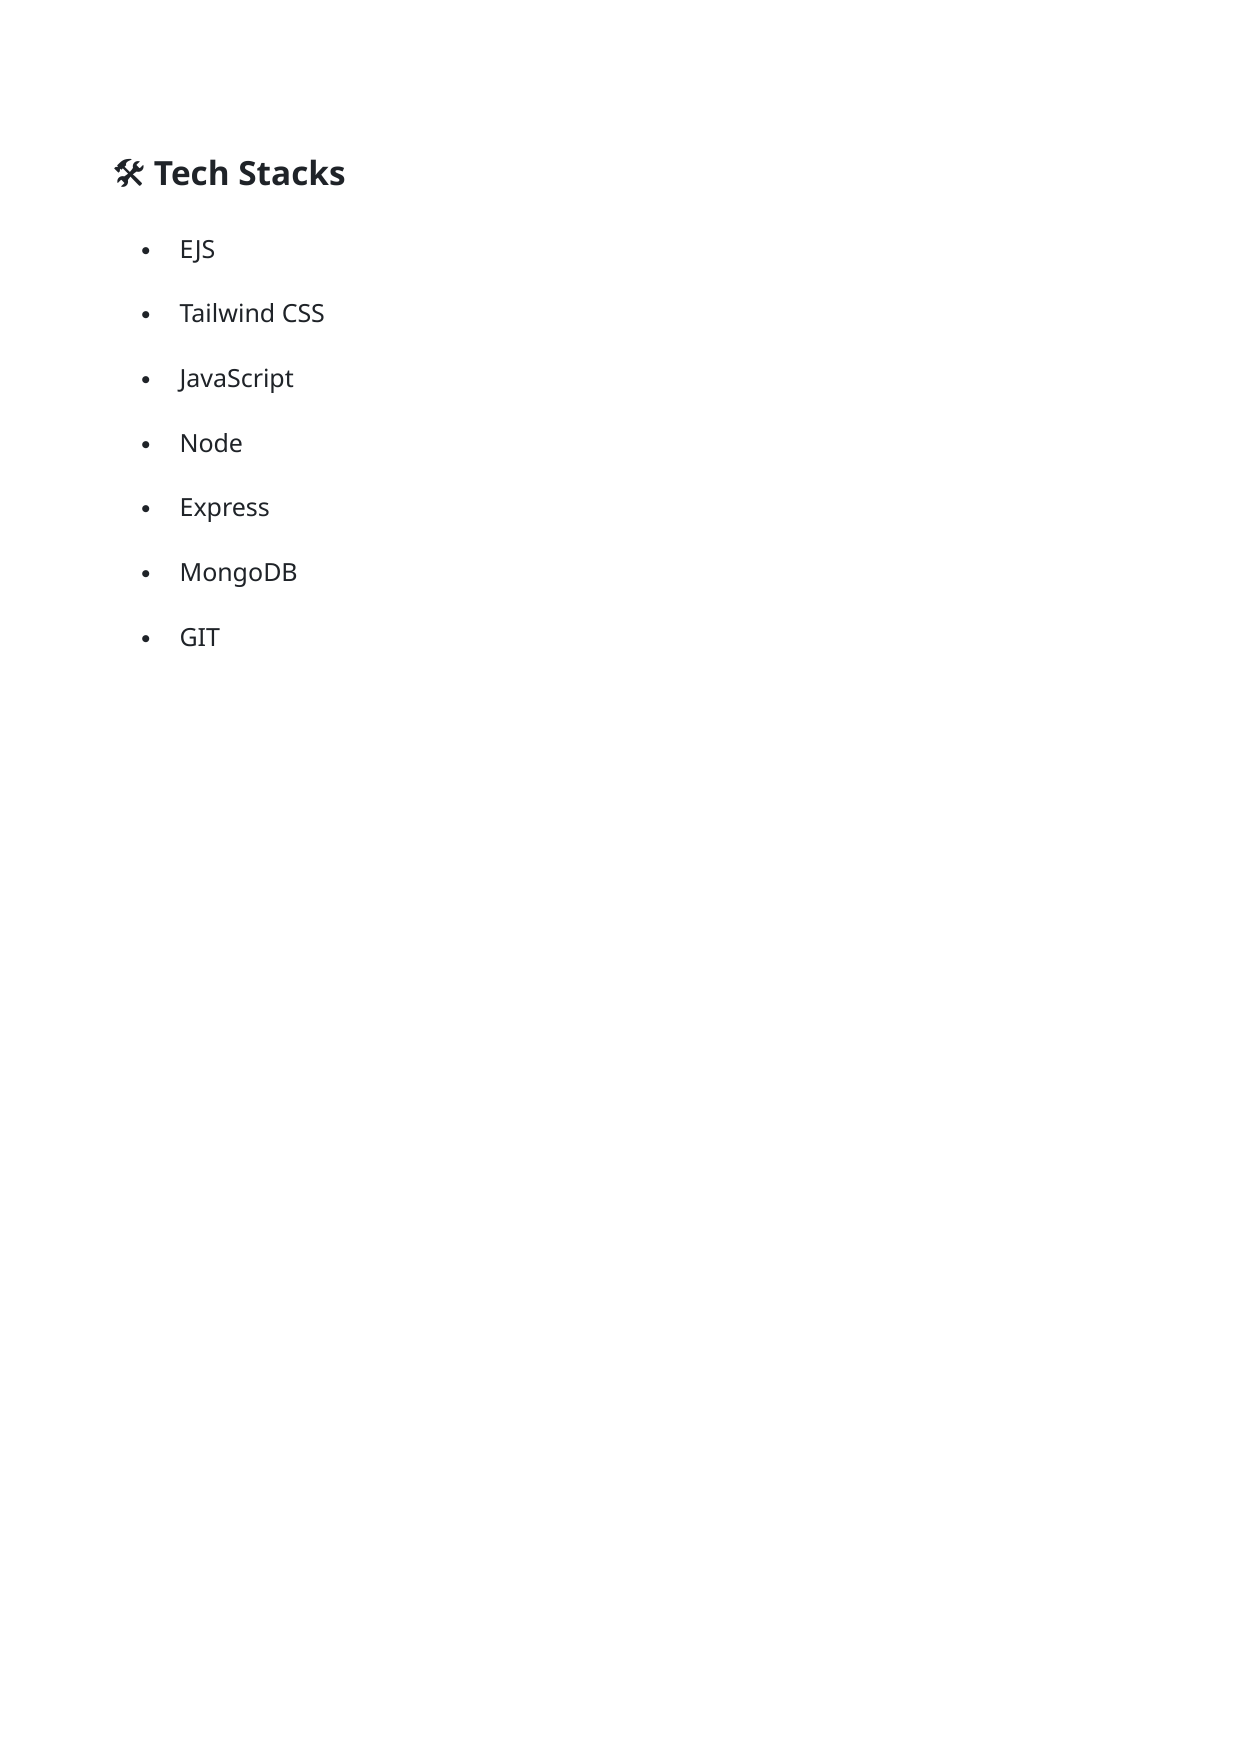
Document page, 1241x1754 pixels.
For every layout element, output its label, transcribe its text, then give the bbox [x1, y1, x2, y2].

subtitle Tailwind CSS [142, 301, 1128, 328]
subtitle GIT [142, 624, 1128, 652]
subtitle JavaScript [142, 366, 1128, 393]
subtitle EJS [142, 236, 1128, 264]
subtitle 🛠 Tech Stacks [112, 150, 1128, 195]
subtitle Node [142, 431, 1128, 458]
subtitle Express [142, 495, 1128, 522]
subtitle MongoDB [142, 560, 1128, 587]
